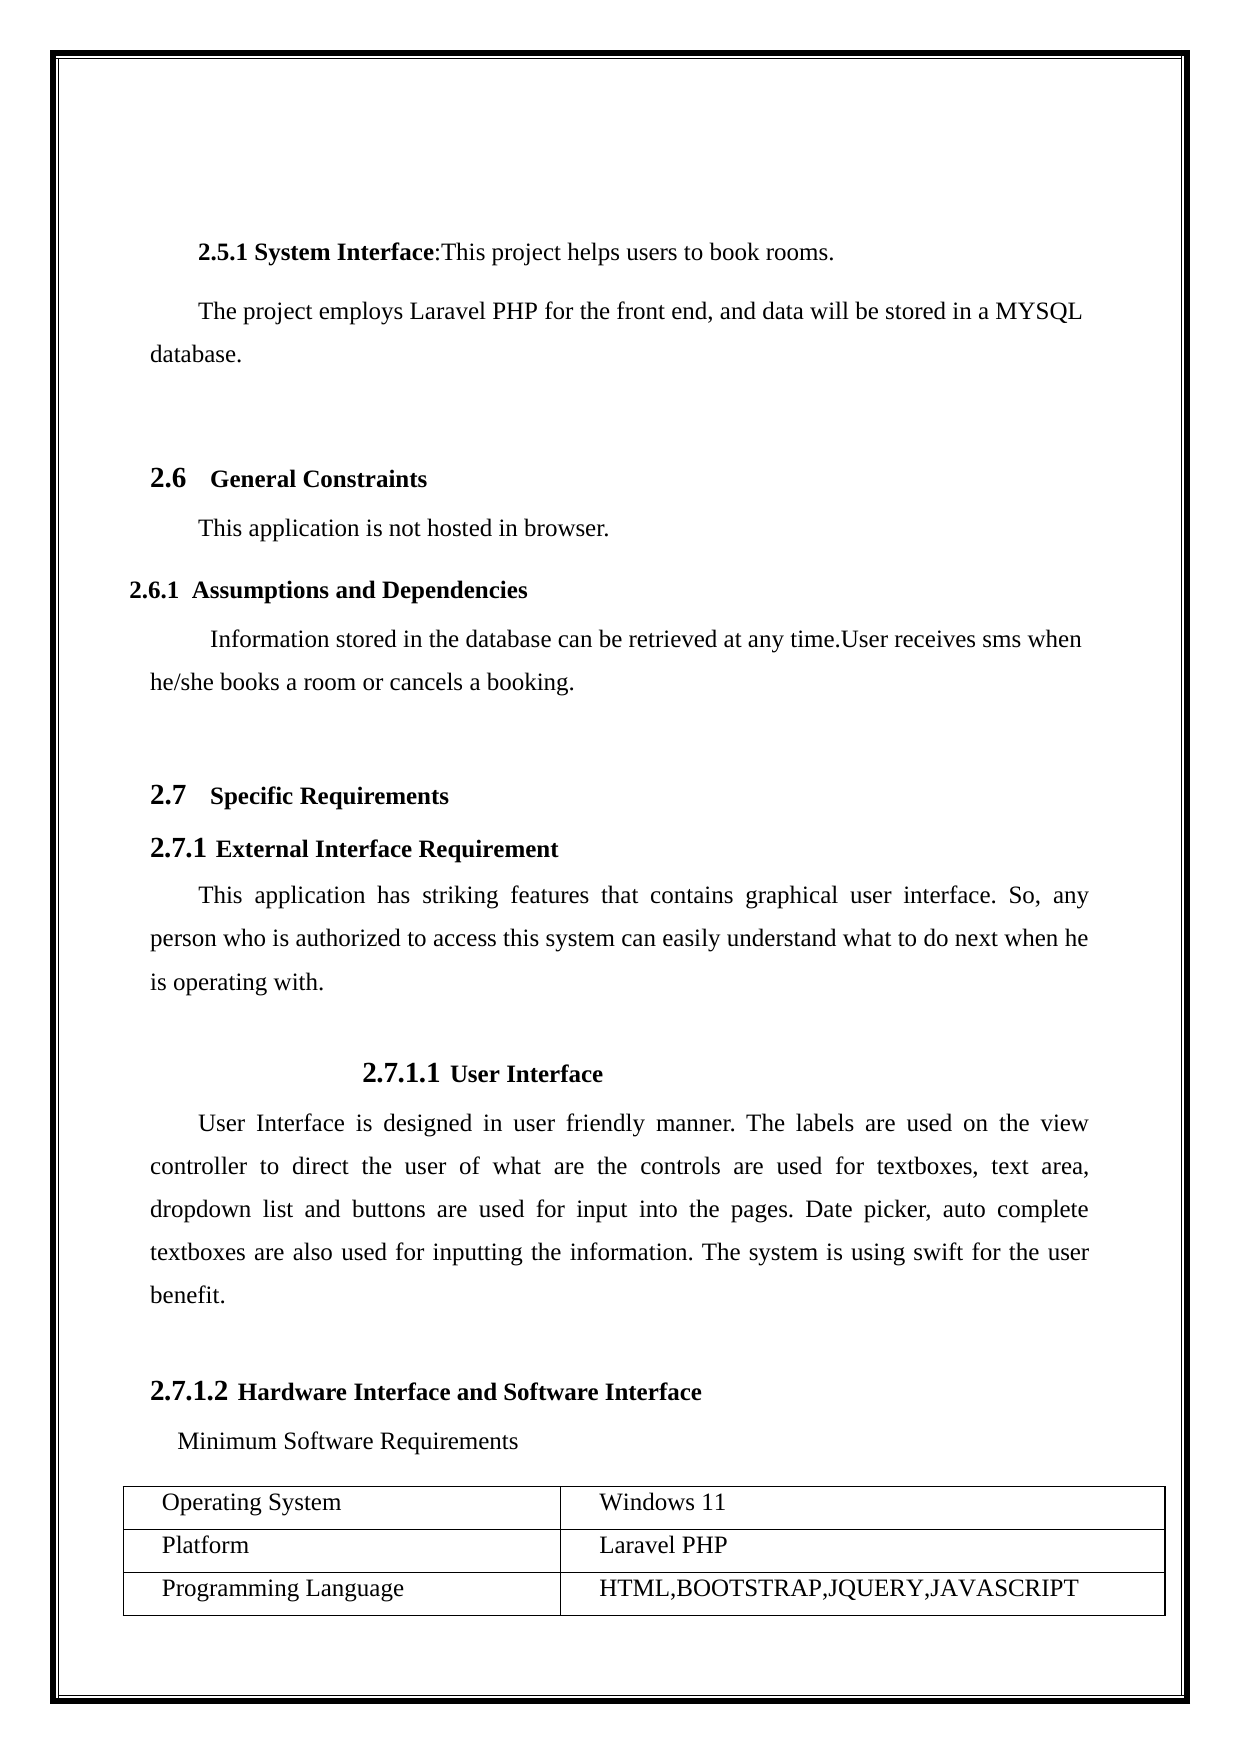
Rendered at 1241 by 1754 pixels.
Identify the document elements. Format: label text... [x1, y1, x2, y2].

table_cell Laravel PHP [561, 1530, 1164, 1572]
subtitle User Interface [362, 1055, 1165, 1089]
table_cell Platform [124, 1530, 560, 1572]
subtitle General Constraints [150, 461, 1165, 494]
text This application is not hosted in browser. [150, 513, 1090, 542]
table_cell HTML,BOOTSTRAP,JQUERY,JAVASCRIPT [561, 1573, 1164, 1615]
table_cell Programming Language [124, 1573, 560, 1615]
subtitle 2.6.1 Assumptions and Dependencies [123, 575, 1165, 603]
text User Interface is designed in user friendly manner. The labels are used on the view controller to direct the user of what are the controls are used for textboxes, text area, dropdown list and buttons are used for input into the pages. Date picker, auto complete textboxes are also used for inputting the information. The system is using swift for the user benefit. [150, 1108, 1090, 1309]
subtitle Specific Requirements [150, 777, 1165, 811]
text 2.5.1 System Interface:This project helps users to book rooms. [150, 237, 1090, 265]
text The project employs Laravel PHP for the front end, and data will be stored in a MYSQL database. [150, 296, 1090, 368]
table_header Windows 11 [561, 1487, 1164, 1529]
table_header Operating System [124, 1487, 560, 1529]
subtitle Hardware Interface and Software Interface [150, 1373, 1165, 1407]
list External Interface Requirement [150, 830, 1165, 864]
text Minimum Software Requirements [150, 1426, 1090, 1455]
subtitle Information stored in the database can be retrieved at any time.User receives sms when he/she books a room or cancels a booking. [150, 624, 1090, 696]
text This application has striking features that contains graphical user interface. So, any person who is authorized to access this system can easily understand what to do next when he is operating with. [150, 880, 1090, 995]
